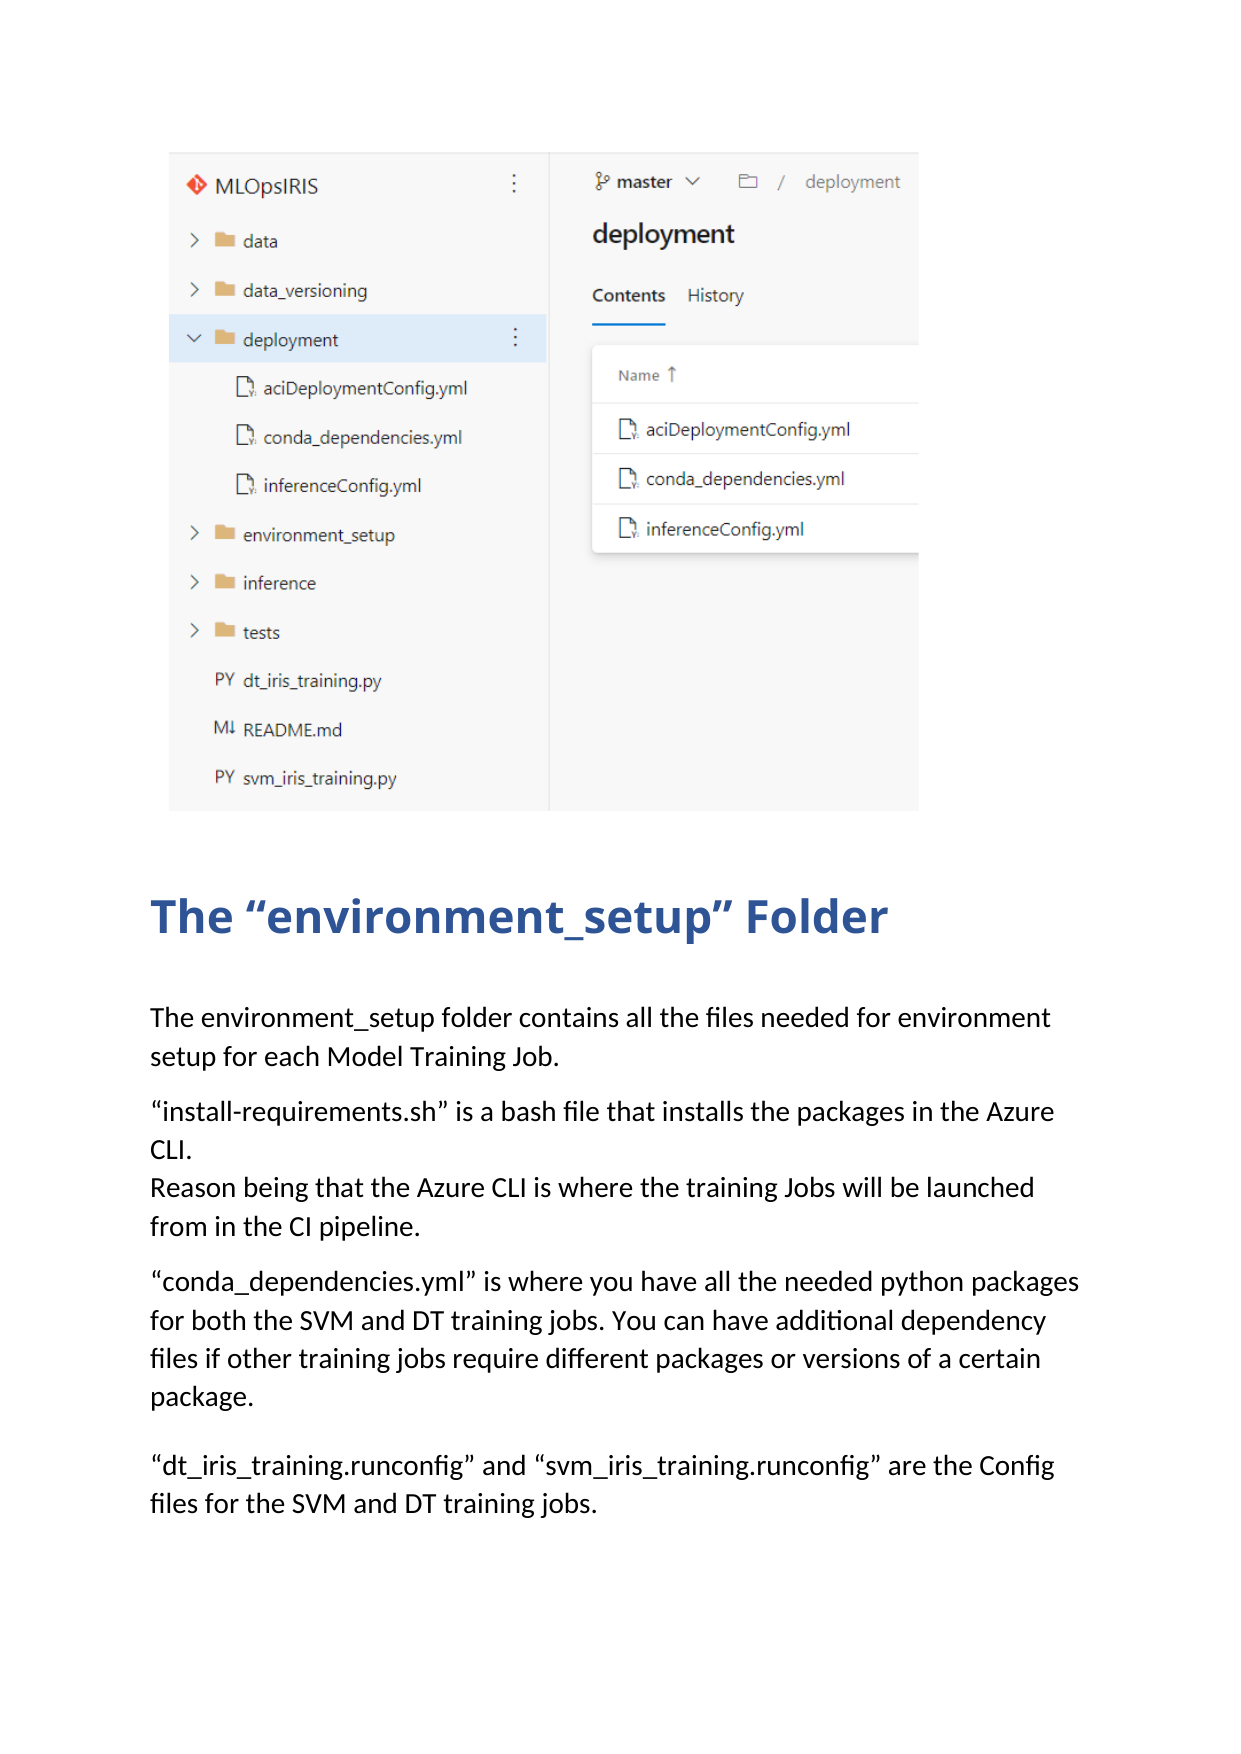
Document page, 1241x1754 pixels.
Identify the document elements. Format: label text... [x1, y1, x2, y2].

text “install-requirements.sh” is a bash file that installs the packages in the Azure CLI. Reason being that the Azure CLI is where the training Jobs will be launched from in the CI pipeline. [150, 1093, 1090, 1244]
text The environment_setup folder contains all the files needed for environment setup for each Model Training Job. [150, 999, 1090, 1073]
subtitle The “environment_setup” Folder [150, 885, 1090, 947]
text “conda_dependencies.yml” is where you have all the needed python packages for both the SVM and DT training jobs. You can have additional dependency files if other training jobs require different packages or versions of a certain package. “dt_iris_training.runconfig” and “svm_iris_training.runconfig” are the Config files for the SVM and DT training jobs. [150, 1263, 1090, 1521]
